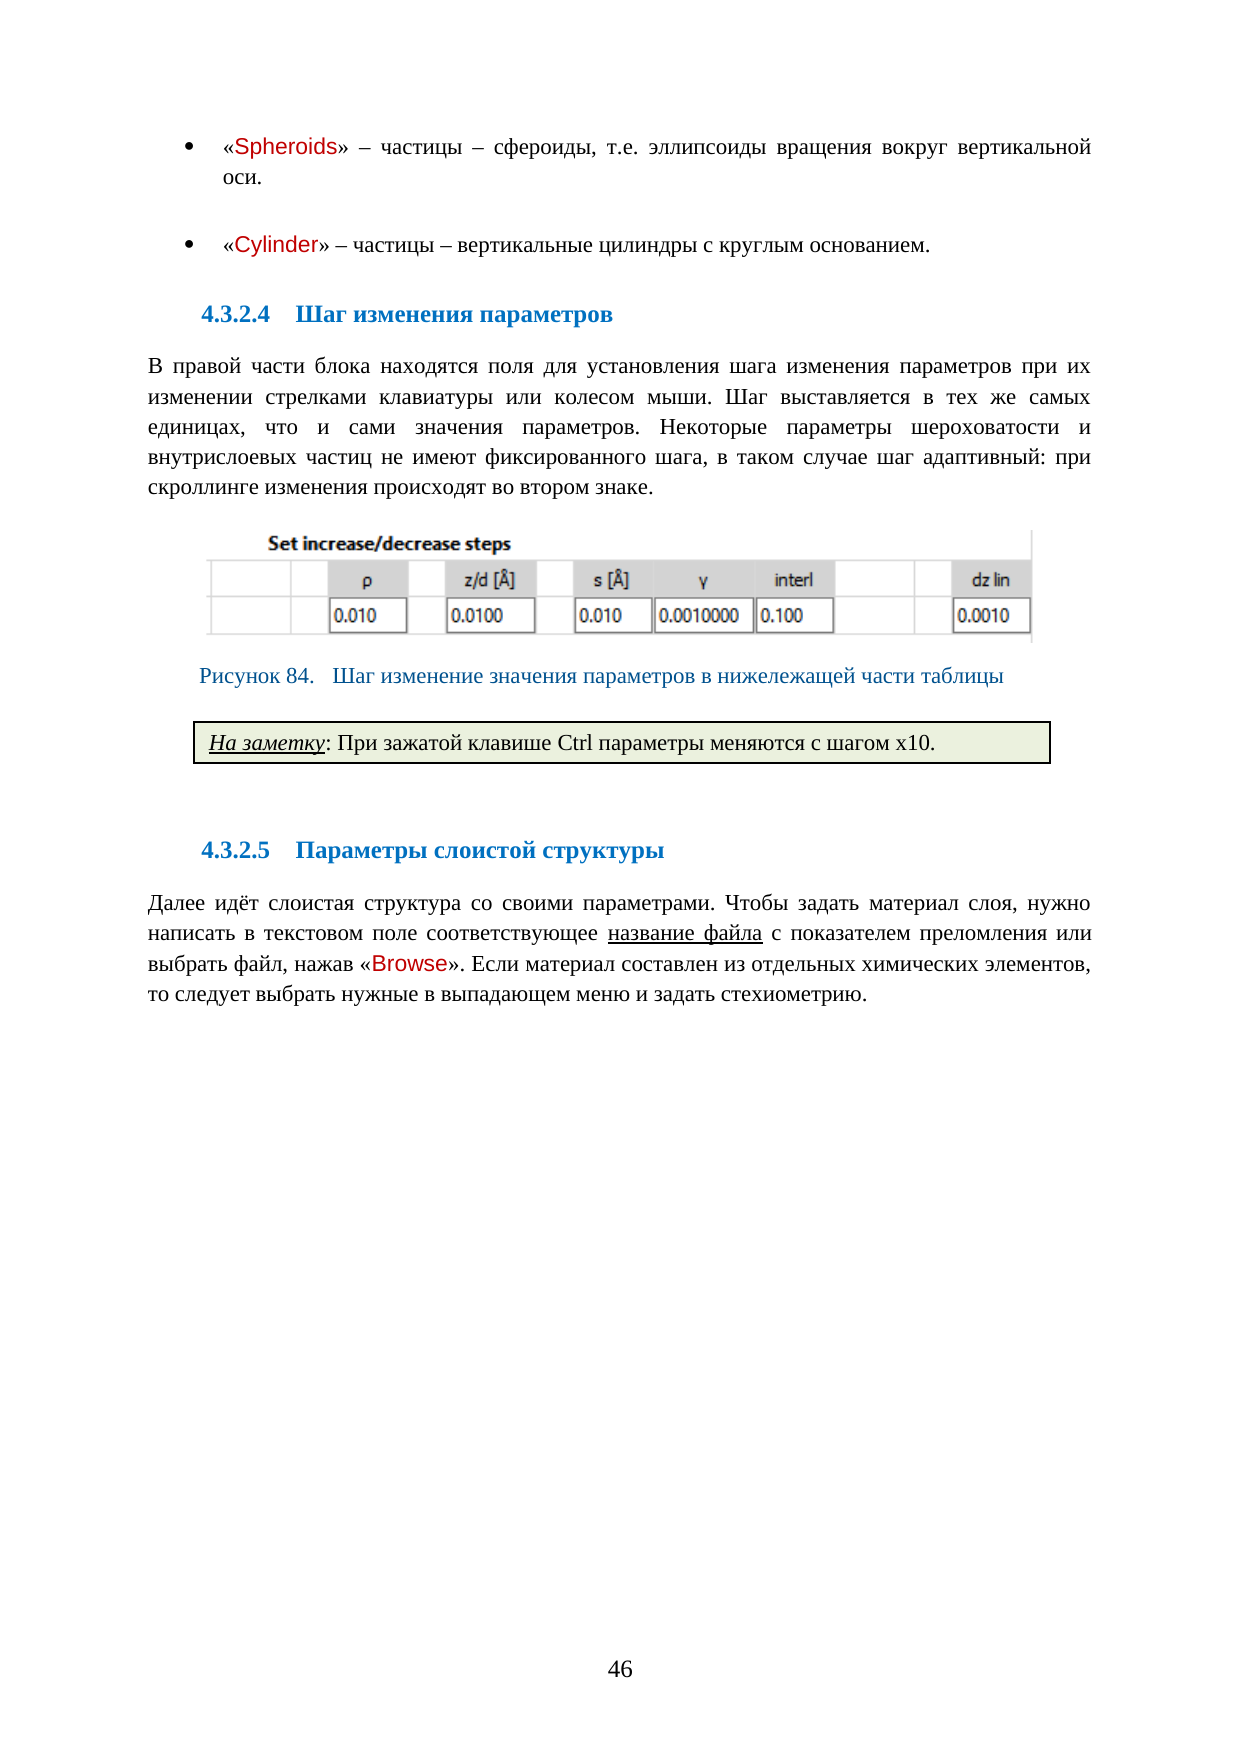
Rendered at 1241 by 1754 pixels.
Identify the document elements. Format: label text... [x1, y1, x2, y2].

text Далее идёт слоистая структура со своими параметрами. Чтобы задать материал слоя, нужно написать в текстовом поле соответствующее название файла с показателем преломления или выбрать файл, нажав «Browse». Если материал составлен из отдельных химических элементов, то следует выбрать нужные в выпадающем меню и задать стехиометрию. [148, 889, 1093, 1006]
list «Spheroids» – частицы – сфероиды, т.е. эллипсоиды вращения вокруг вертикальной оси. [185, 133, 1093, 189]
subtitle Шаг изменения параметров [201, 299, 1093, 328]
picture [206, 530, 1039, 643]
text В правой части блока находятся поля для установления шага изменения параметров при их изменении стрелками клавиатуры или колесом мыши. Шаг выставляется в тех же самых единицах, что и сами значения параметров. Некоторые параметры шероховатости и внутрислоевых частиц не имеют фиксированного шага, в таком случае шаг адаптивный: при скроллинге изменения происходят во втором знаке. [148, 353, 1093, 500]
list «Cylinder» – частицы – вертикальные цилиндры с круглым основанием. [185, 231, 1093, 257]
subtitle Параметры слоистой структуры [201, 730, 1093, 864]
